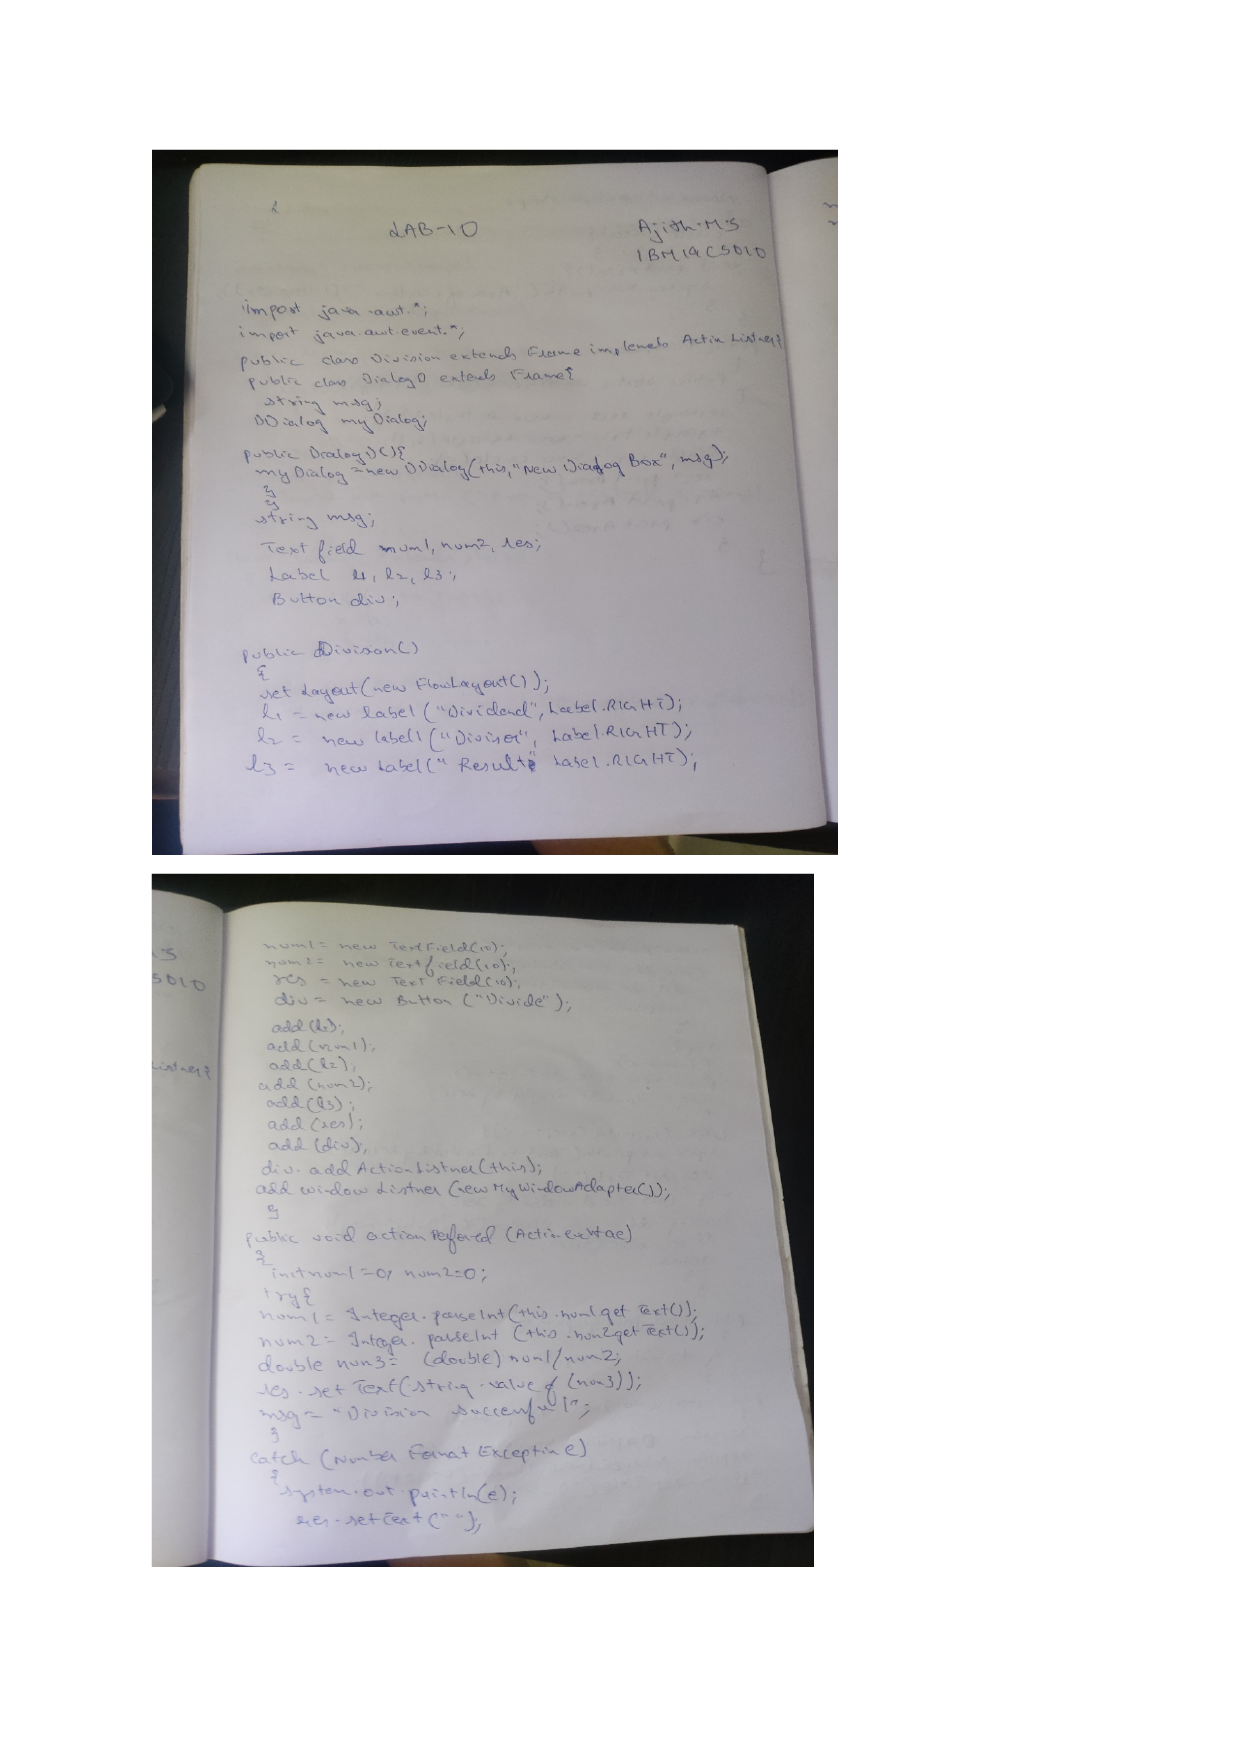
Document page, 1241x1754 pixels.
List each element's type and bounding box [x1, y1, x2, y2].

picture [152, 874, 813, 1566]
picture [152, 150, 837, 854]
